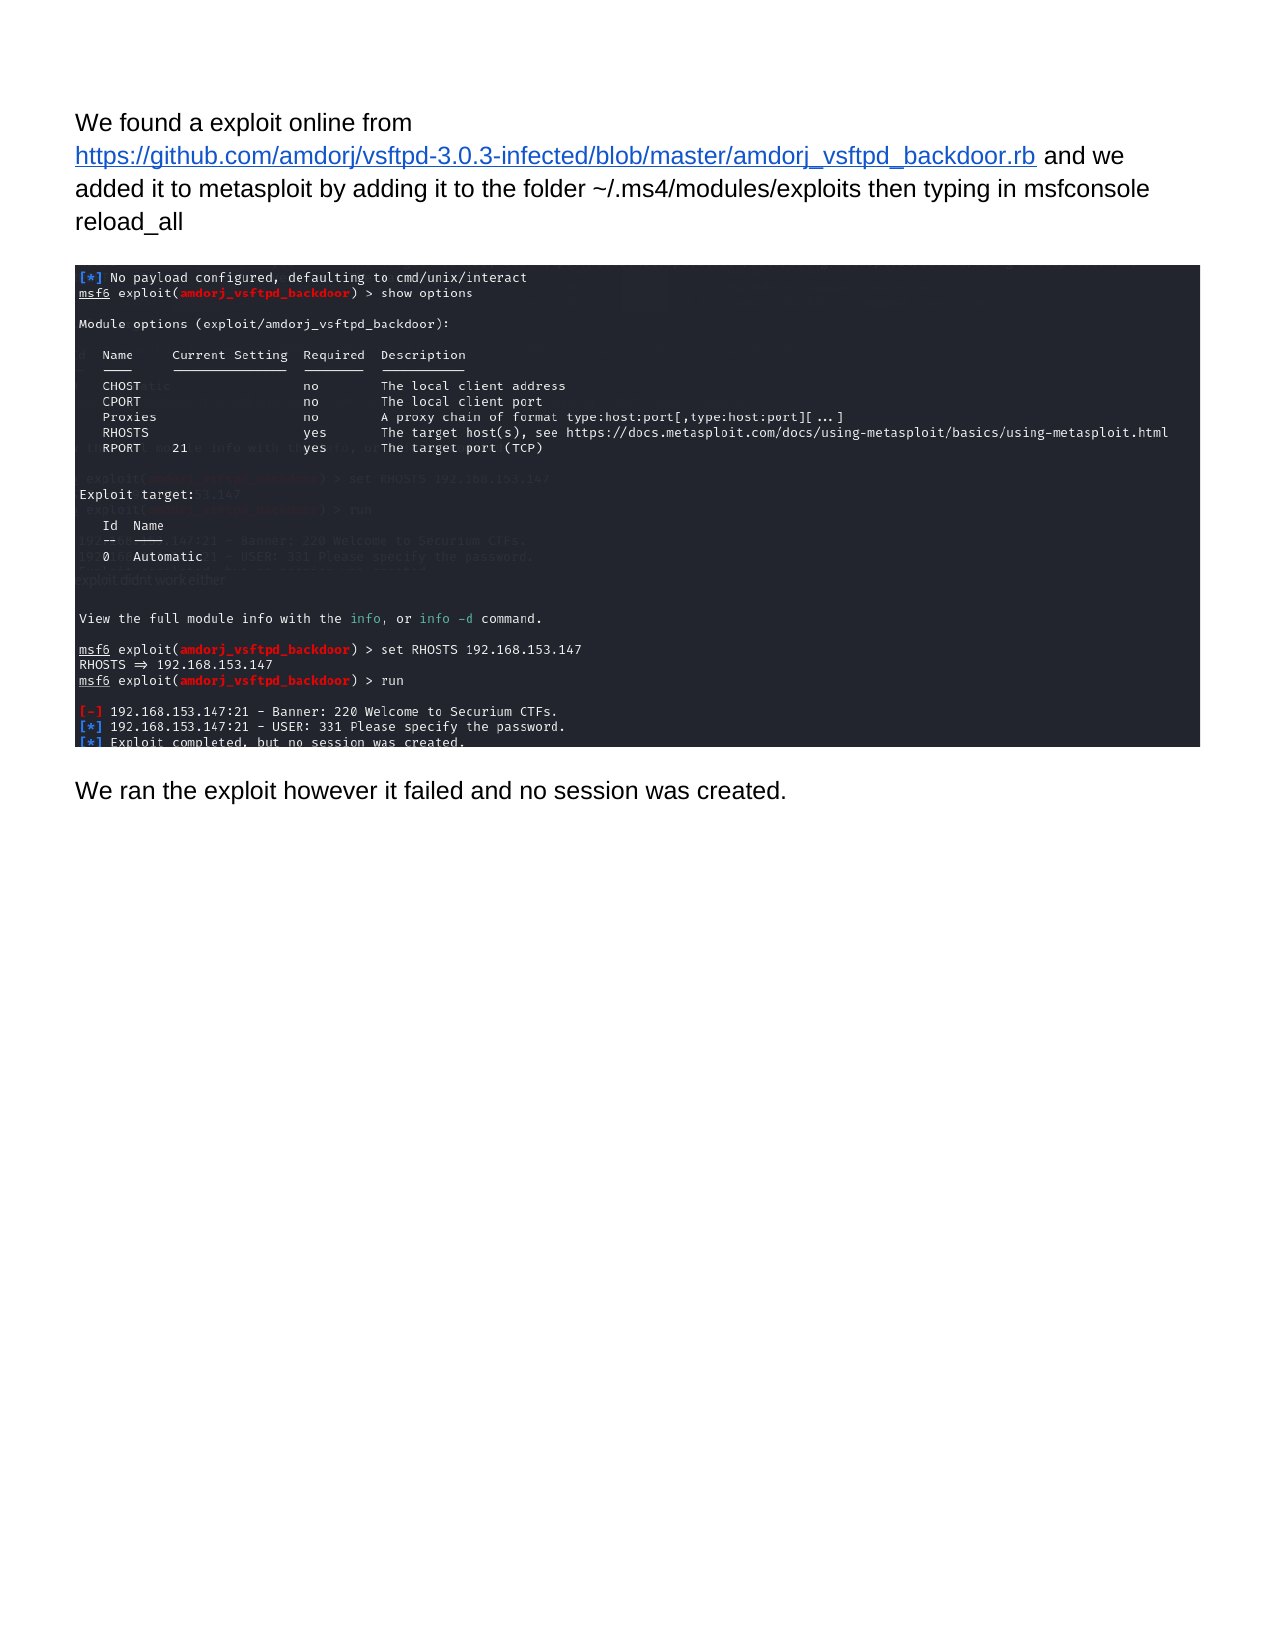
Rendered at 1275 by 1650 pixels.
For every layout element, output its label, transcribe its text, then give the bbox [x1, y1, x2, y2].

picture [75, 265, 1200, 747]
text We found a exploit online from https://github.com/amdorj/vsftpd-3.0.3-infected/blob/master/amdorj_vsftpd_backdoor.rb and we added it to metasploit by adding it to the folder ~/.ms4/modules/exploits then typing in msfconsole reload_all [75, 108, 1200, 236]
text We ran the exploit however it failed and no session was created. [75, 776, 1200, 804]
